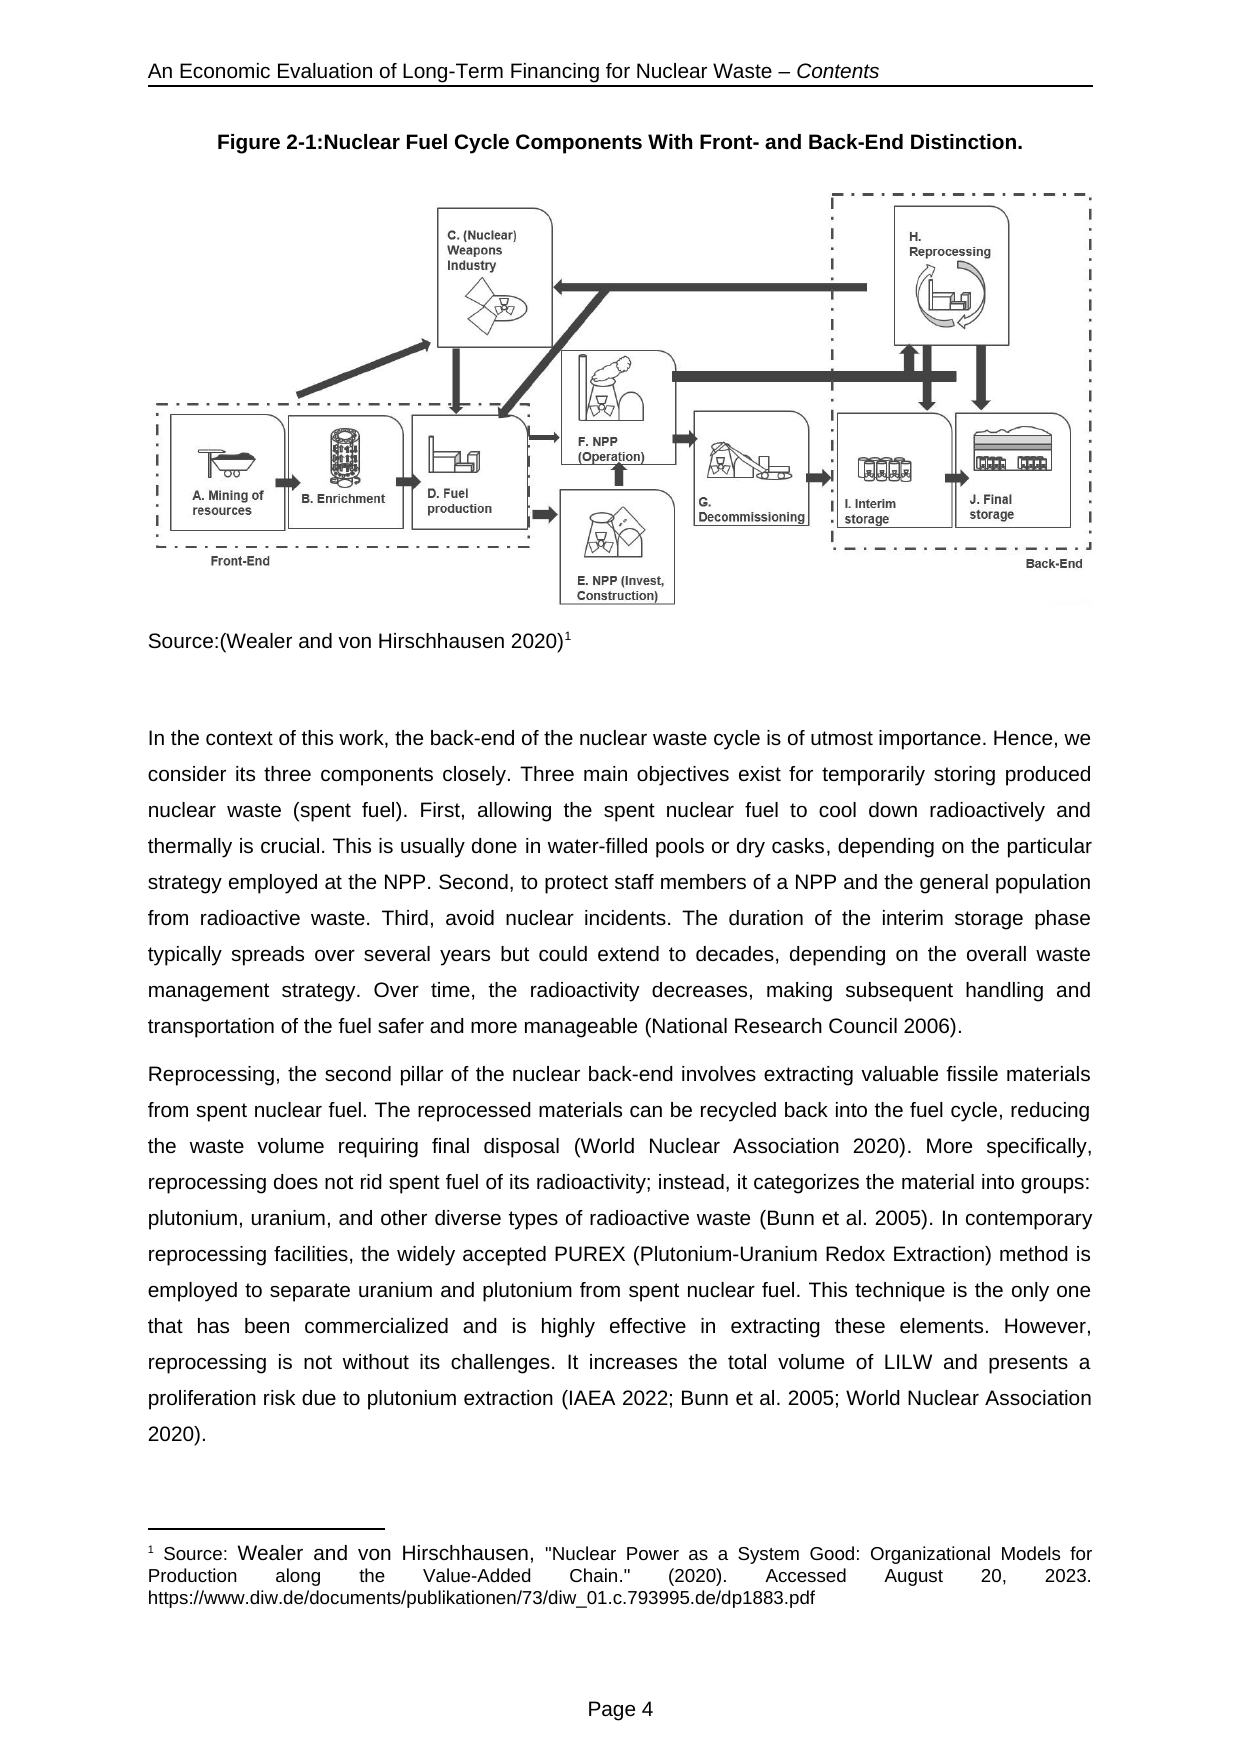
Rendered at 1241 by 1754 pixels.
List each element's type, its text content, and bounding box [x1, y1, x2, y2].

picture [147, 178, 1093, 605]
text Source:(Wealer and von Hirschhausen 2020) [148, 629, 1093, 653]
text Figure ‎2-1:Nuclear Fuel Cycle Components With Front- and Back-End Distinction. [207, 129, 1033, 153]
text Reprocessing, the second pillar of the nuclear back-end involves extracting valuable fissile materials from spent nuclear fuel. The reprocessed materials can be recycled back into the fuel cycle, reducing the waste volume requiring final disposal (World Nuclear Association 2020). More specifically, reprocessing does not rid spent fuel of its radioactivity; instead, it categorizes the material into groups: plutonium, uranium, and other diverse types of radioactive waste (Bunn et al. 2005). In contemporary reprocessing facilities, the widely accepted PUREX (Plutonium-Uranium Redox Extraction) method is employed to separate uranium and plutonium from spent nuclear fuel. This technique is the only one that has been commercialized and is highly effective in extracting these elements. However, reprocessing is not without its challenges. It increases the total volume of LILW and presents a proliferation risk due to plutonium extraction (IAEA 2022; Bunn et al. 2005; World Nuclear Association 2020). [148, 1062, 1093, 1445]
text In the context of this work, the back-end of the nuclear waste cycle is of utmost importance. Hence, we consider its three components closely. Three main objectives exist for temporarily storing produced nuclear waste (spent fuel). First, allowing the spent nuclear fuel to cool down radioactively and thermally is crucial. This is usually done in water-filled pools or dry casks, depending on the particular strategy employed at the NPP. Second, to protect staff members of a NPP and the general population from radioactive waste. Third, avoid nuclear incidents. The duration of the interim storage phase typically spreads over several years but could extend to decades, depending on the overall waste management strategy. Over time, the radioactivity decreases, making subsequent handling and transportation of the fuel safer and more manageable (National Research Council 2006). [148, 726, 1093, 1038]
